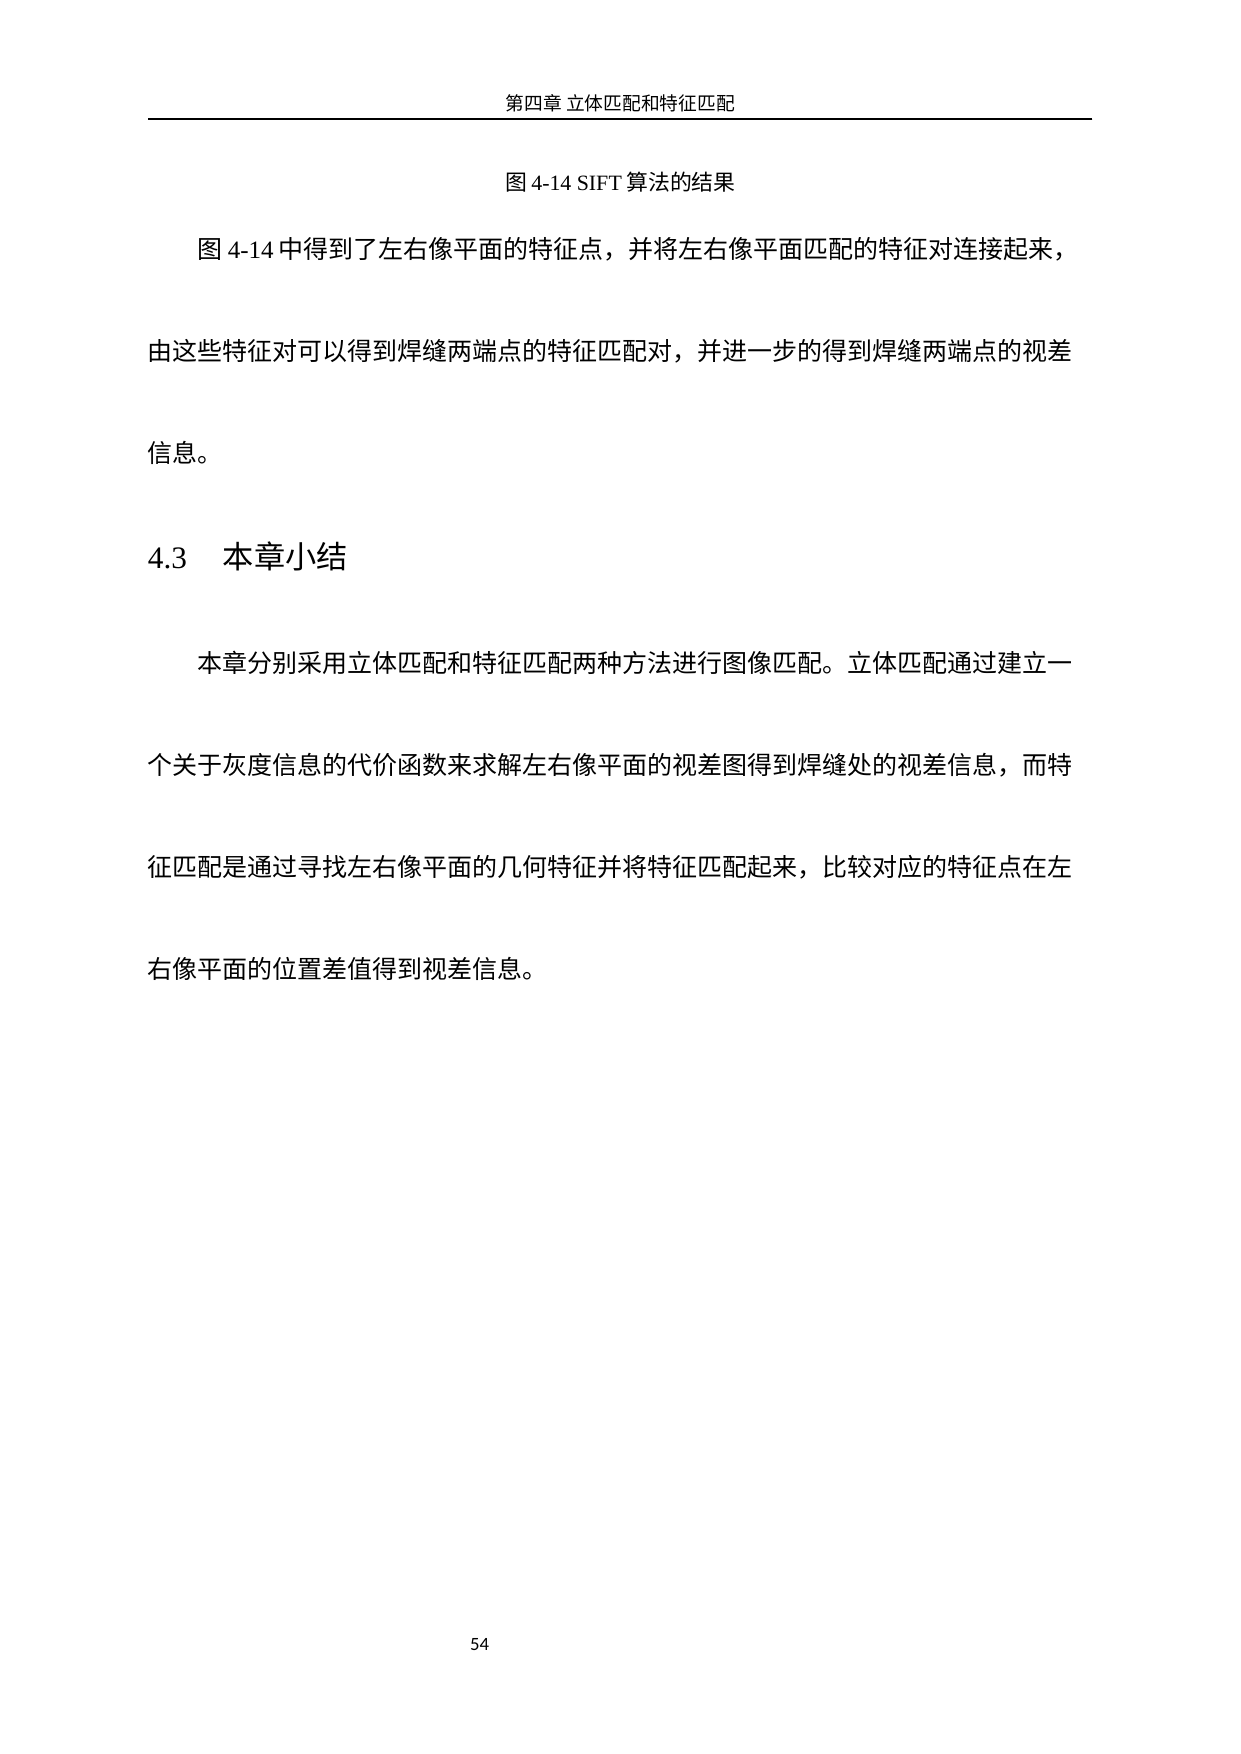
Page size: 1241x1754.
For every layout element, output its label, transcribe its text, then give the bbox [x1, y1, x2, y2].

subtitle 本章小结 [148, 520, 1092, 588]
text 本章分别采用立体匹配和特征匹配两种方法进行图像匹配。立体匹配通过建立一个关于灰度信息的代价函数来求解左右像平面的视差图得到焊缝处的视差信息，而特征匹配是通过寻找左右像平面的几何特征并将特征匹配起来，比较对应的特征点在左右像平面的位置差值得到视差信息。 [148, 628, 1092, 1001]
text 图4-14 SIFT算法的结果 [148, 164, 1092, 198]
text 图4-14中得到了左右像平面的特征点，并将左右像平面匹配的特征对连接起来，由这些特征对可以得到焊缝两端点的特征匹配对，并进一步的得到焊缝两端点的视差信息。 [148, 214, 1092, 485]
